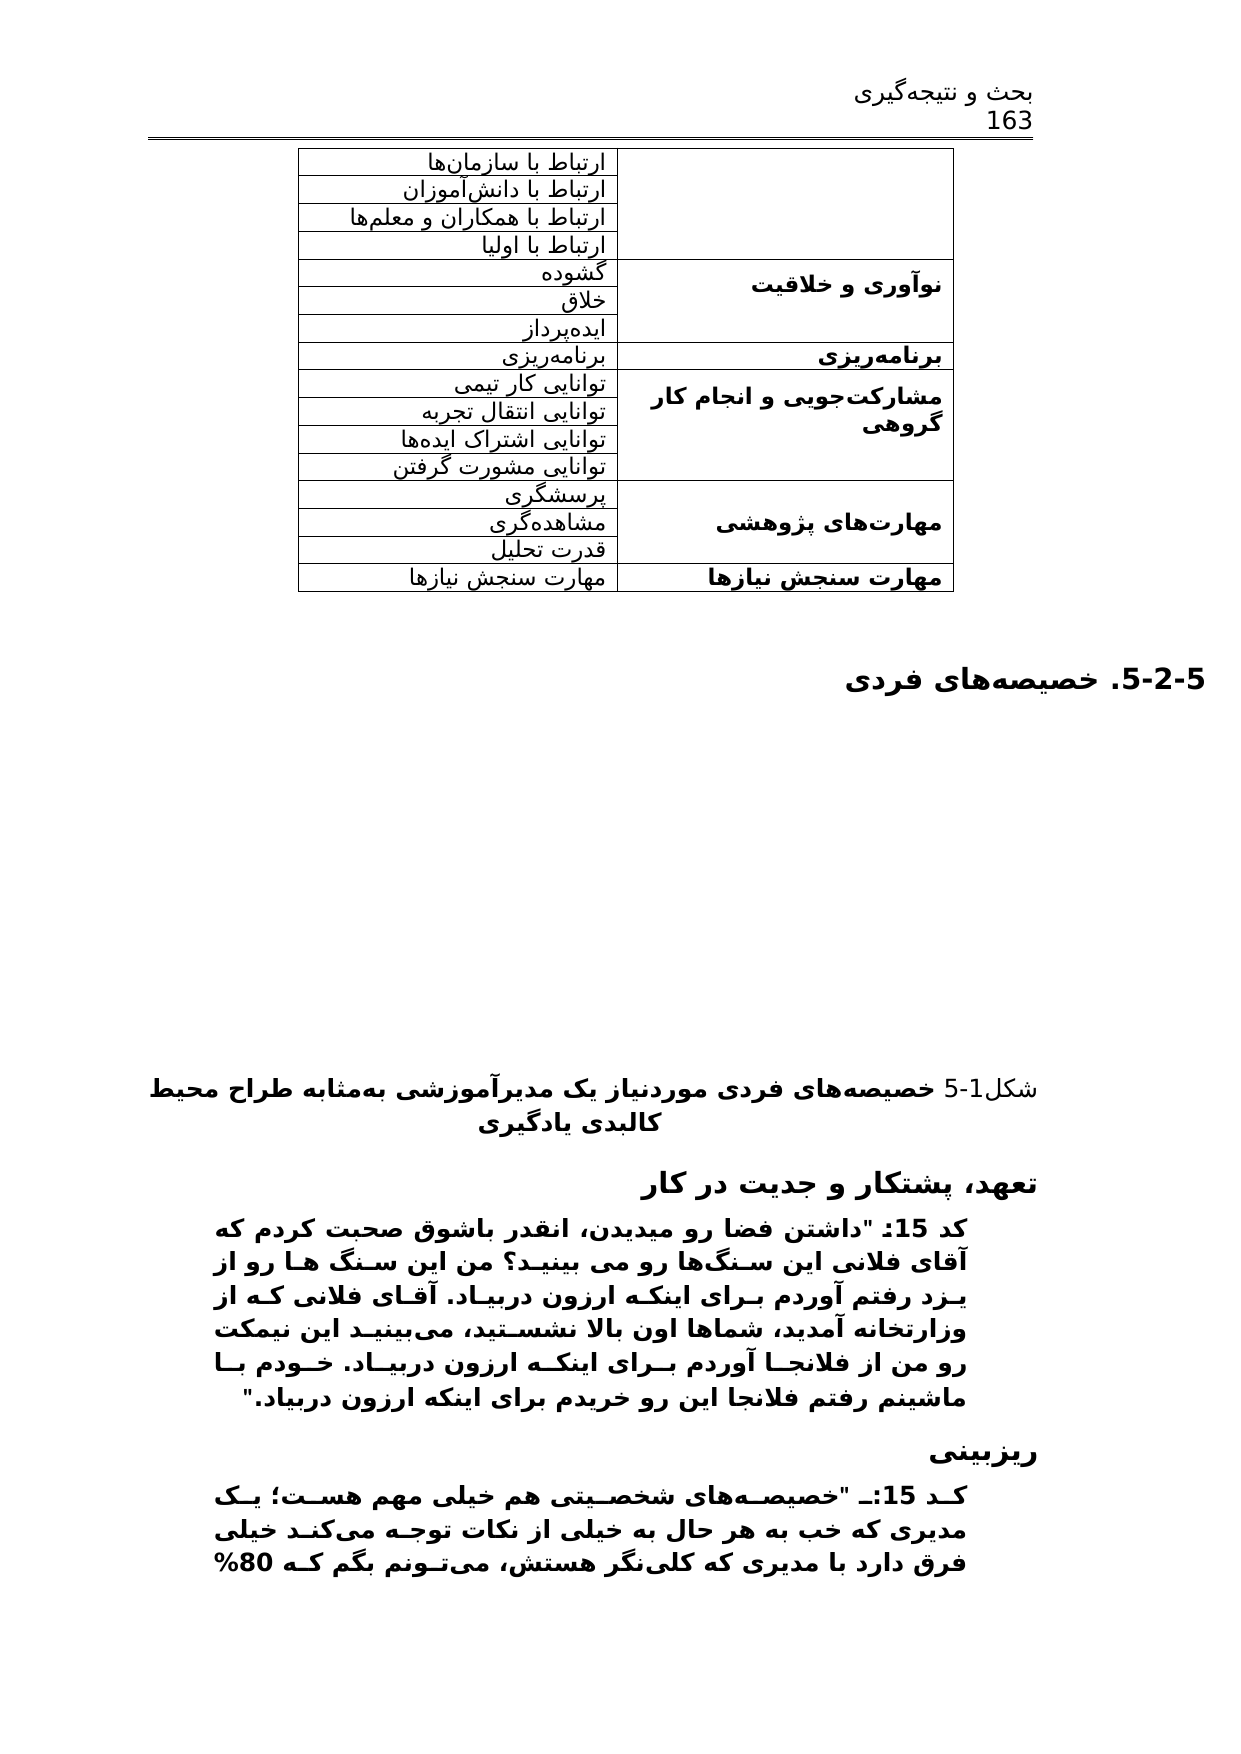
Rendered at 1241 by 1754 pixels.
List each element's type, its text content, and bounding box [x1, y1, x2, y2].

table_cell ارتباط با اولیا [299, 232, 617, 258]
table_cell ارتباط با سازمان‌ها [299, 149, 617, 175]
text تعهد، پشتکار و جدیت در کار [148, 1166, 1038, 1200]
table_cell گشوده [299, 260, 617, 286]
table_cell توانایی اشتراک ایده‌ها [299, 426, 617, 452]
table_cell مشاهده‌گری [299, 509, 617, 536]
table_cell توانایی مشورت گرفتن [299, 454, 617, 480]
table_cell مهارت سنجش نیازها [299, 564, 617, 591]
text کد 15: "داشتن فضا رو میدیدن، انقدر باشوق صحبت کردم که آقای فلانی این سنگ‌ها رو می بینید؟ من این سنگ ها رو از یزد رفتم آوردم برای اینکه ارزون دربیاد. آقای فلانی که از وزارتخانه آمدید، شماها اون بالا نشستید، می‌بینید این نیمکت رو من از فلانجا آوردم برای اینکه ارزون دربیاد. خودم با ماشینم رفتم فلانجا این رو خریدم برای اینکه ارزون دربیاد." [214, 1213, 967, 1412]
table_cell مشارکت‌جویی و انجام کار گروهی [618, 370, 953, 480]
table_cell مهارت‌های پژوهشی [618, 481, 953, 563]
table_cell نوآوری و خلاقیت [618, 260, 953, 342]
table_cell توانایی انتقال تجربه [299, 398, 617, 425]
table_cell مهارت سنجش نیازها [618, 564, 953, 591]
table_cell توانایی کار تیمی [299, 370, 617, 397]
table_cell ایده‌پرداز [299, 315, 617, 342]
table_cell قدرت تحلیل [299, 537, 617, 563]
table_cell پرسشگری [299, 481, 617, 508]
table_cell برنامه‌ریزی [299, 343, 617, 369]
text خصیصه‌های فردی [148, 663, 1099, 697]
table_cell ارتباط با دانش‌آموزان [299, 176, 617, 203]
text ریزبینی [148, 1433, 1038, 1467]
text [214, 1480, 967, 1578]
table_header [618, 149, 953, 258]
table_cell خلاق [299, 287, 617, 314]
table_cell برنامه‌ریزی [618, 343, 953, 369]
text خصیصه‌های فردی موردنیاز یک مدیرآموزشی به‌مثابه طراح محیط کالبدی یادگیری [148, 1074, 991, 1137]
table_cell ارتباط با همکاران و معلم‌ها [299, 204, 617, 231]
